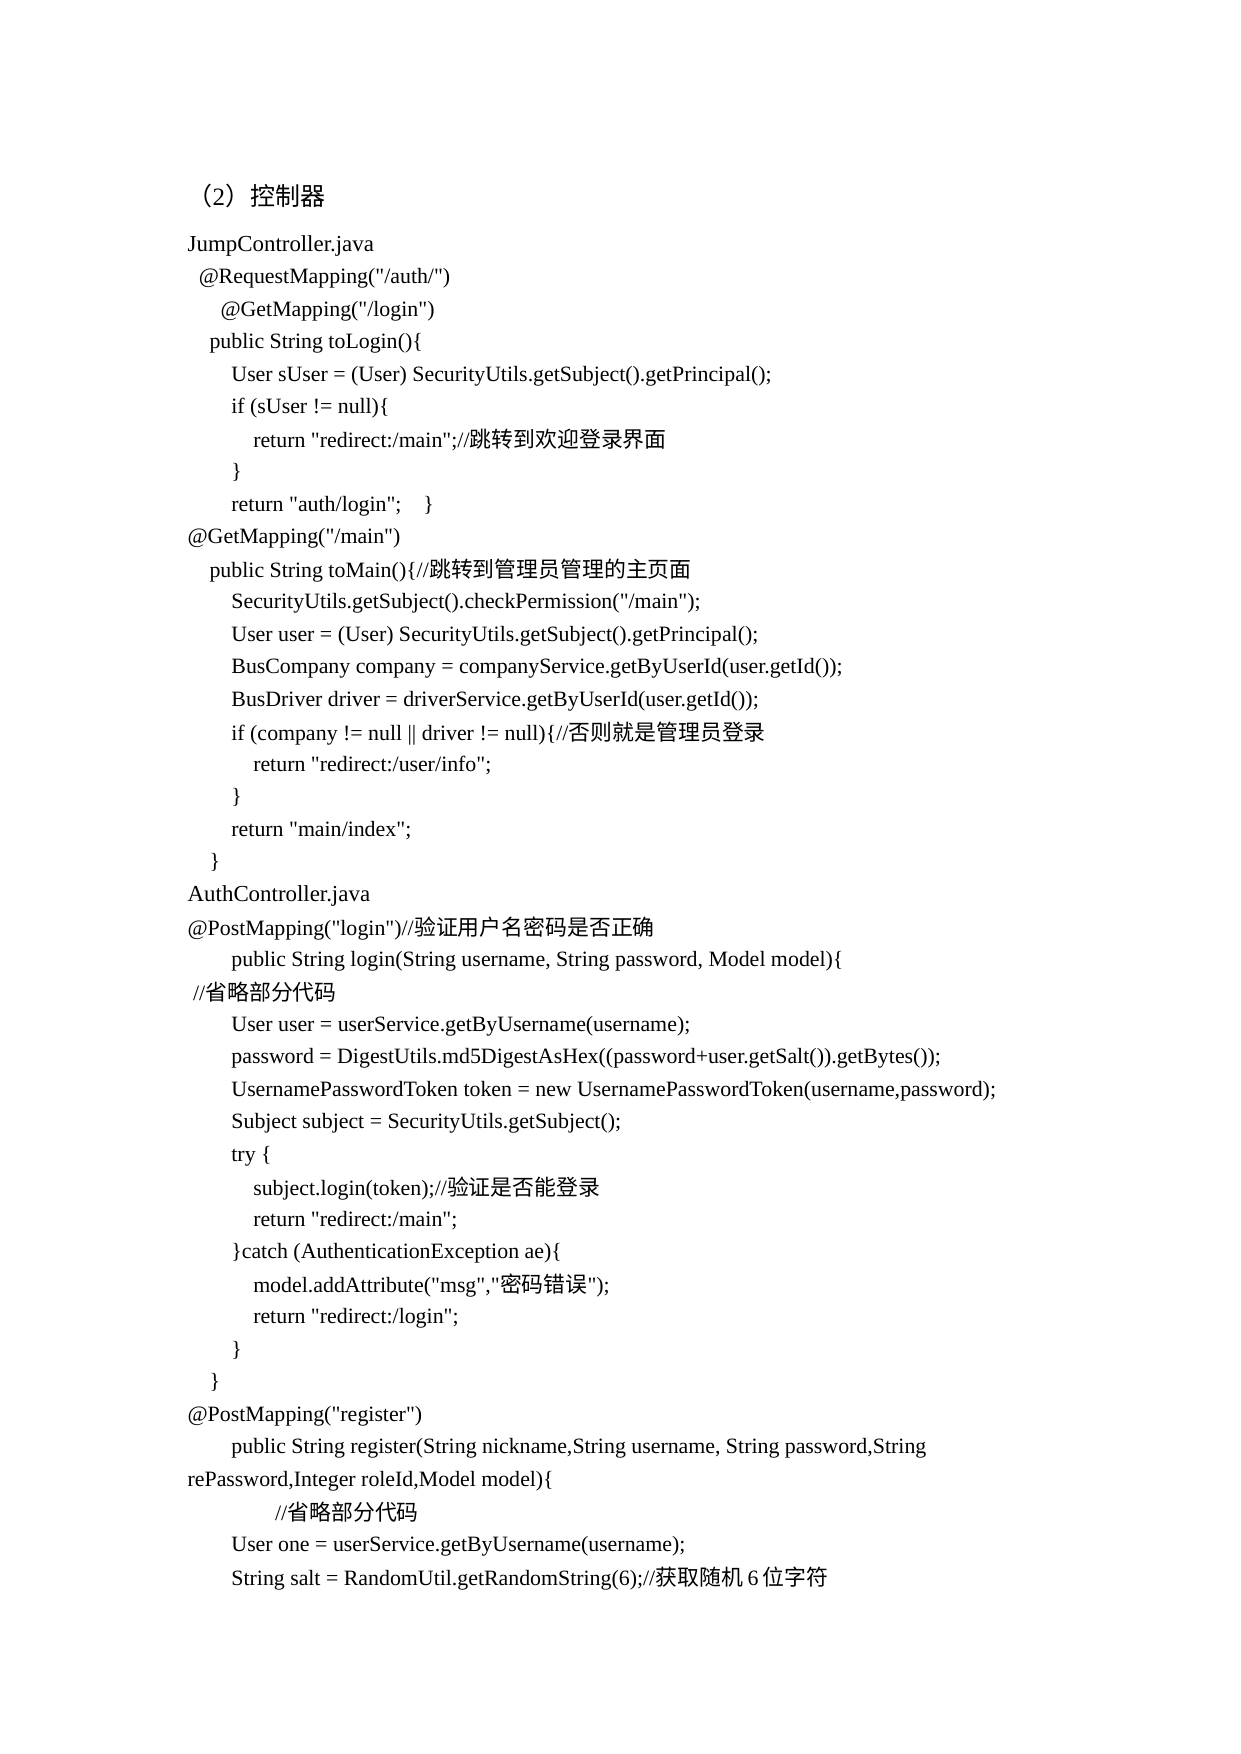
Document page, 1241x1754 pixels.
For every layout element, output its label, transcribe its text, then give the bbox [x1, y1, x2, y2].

text Subject subject = SecurityUtils.getSubject(); [187, 1104, 1053, 1137]
text } [187, 779, 1053, 812]
text public String toLogin(){ [187, 324, 1053, 357]
text @PostMapping("register") [187, 1397, 1053, 1429]
text return "redirect:/main"; [187, 1202, 1053, 1234]
text User one = userService.getByUsername(username); [187, 1527, 1053, 1559]
text //省略部分代码 [187, 974, 1053, 1007]
text UsernamePasswordToken token = new UsernamePasswordToken(username,password); [187, 1072, 1053, 1104]
text BusDriver driver = driverService.getByUserId(user.getId()); [187, 682, 1053, 714]
text User user = (User) SecurityUtils.getSubject().getPrincipal(); [187, 617, 1053, 649]
text model.addAttribute("msg","密码错误"); [187, 1267, 1053, 1299]
text @GetMapping("/main") [187, 519, 1053, 552]
text BusCompany company = companyService.getByUserId(user.getId()); [187, 649, 1053, 682]
text } [187, 1332, 1053, 1364]
text @RequestMapping("/auth/") [187, 259, 1053, 292]
text try { [187, 1137, 1053, 1169]
text SecurityUtils.getSubject().checkPermission("/main"); [187, 584, 1053, 617]
text } [187, 1364, 1053, 1397]
text AuthController.java [187, 877, 1053, 909]
text password = DigestUtils.md5DigestAsHex((password+user.getSalt()).getBytes()); [187, 1039, 1053, 1072]
text } [187, 844, 1053, 877]
text return "redirect:/login"; [187, 1299, 1053, 1332]
text public String register(String nickname,String username, String password,String rePassword,Integer roleId,Model model){ [187, 1429, 1053, 1494]
text }catch (AuthenticationException ae){ [187, 1234, 1053, 1267]
text @PostMapping("login")//验证用户名密码是否正确 [187, 909, 1053, 942]
text return "main/index"; [187, 812, 1053, 844]
text @GetMapping("/login") [187, 292, 1053, 324]
text JumpController.java [187, 227, 1053, 259]
text if (sUser != null){ [187, 389, 1053, 422]
text } [187, 454, 1053, 487]
text //省略部分代码 [187, 1494, 1053, 1527]
text return "redirect:/main";//跳转到欢迎登录界面 [187, 422, 1053, 454]
text （2）控制器 [187, 162, 1053, 227]
text String salt = RandomUtil.getRandomString(6);//获取随机6位字符 [187, 1559, 1053, 1592]
text User user = userService.getByUsername(username); [187, 1007, 1053, 1039]
text return "redirect:/user/info"; [187, 747, 1053, 779]
text subject.login(token);//验证是否能登录 [187, 1169, 1053, 1202]
text return "auth/login"; } [187, 487, 1053, 519]
text public String toMain(){//跳转到管理员管理的主页面 [187, 552, 1053, 584]
text public String login(String username, String password, Model model){ [187, 942, 1053, 974]
text User sUser = (User) SecurityUtils.getSubject().getPrincipal(); [187, 357, 1053, 389]
text if (company != null || driver != null){//否则就是管理员登录 [187, 714, 1053, 747]
